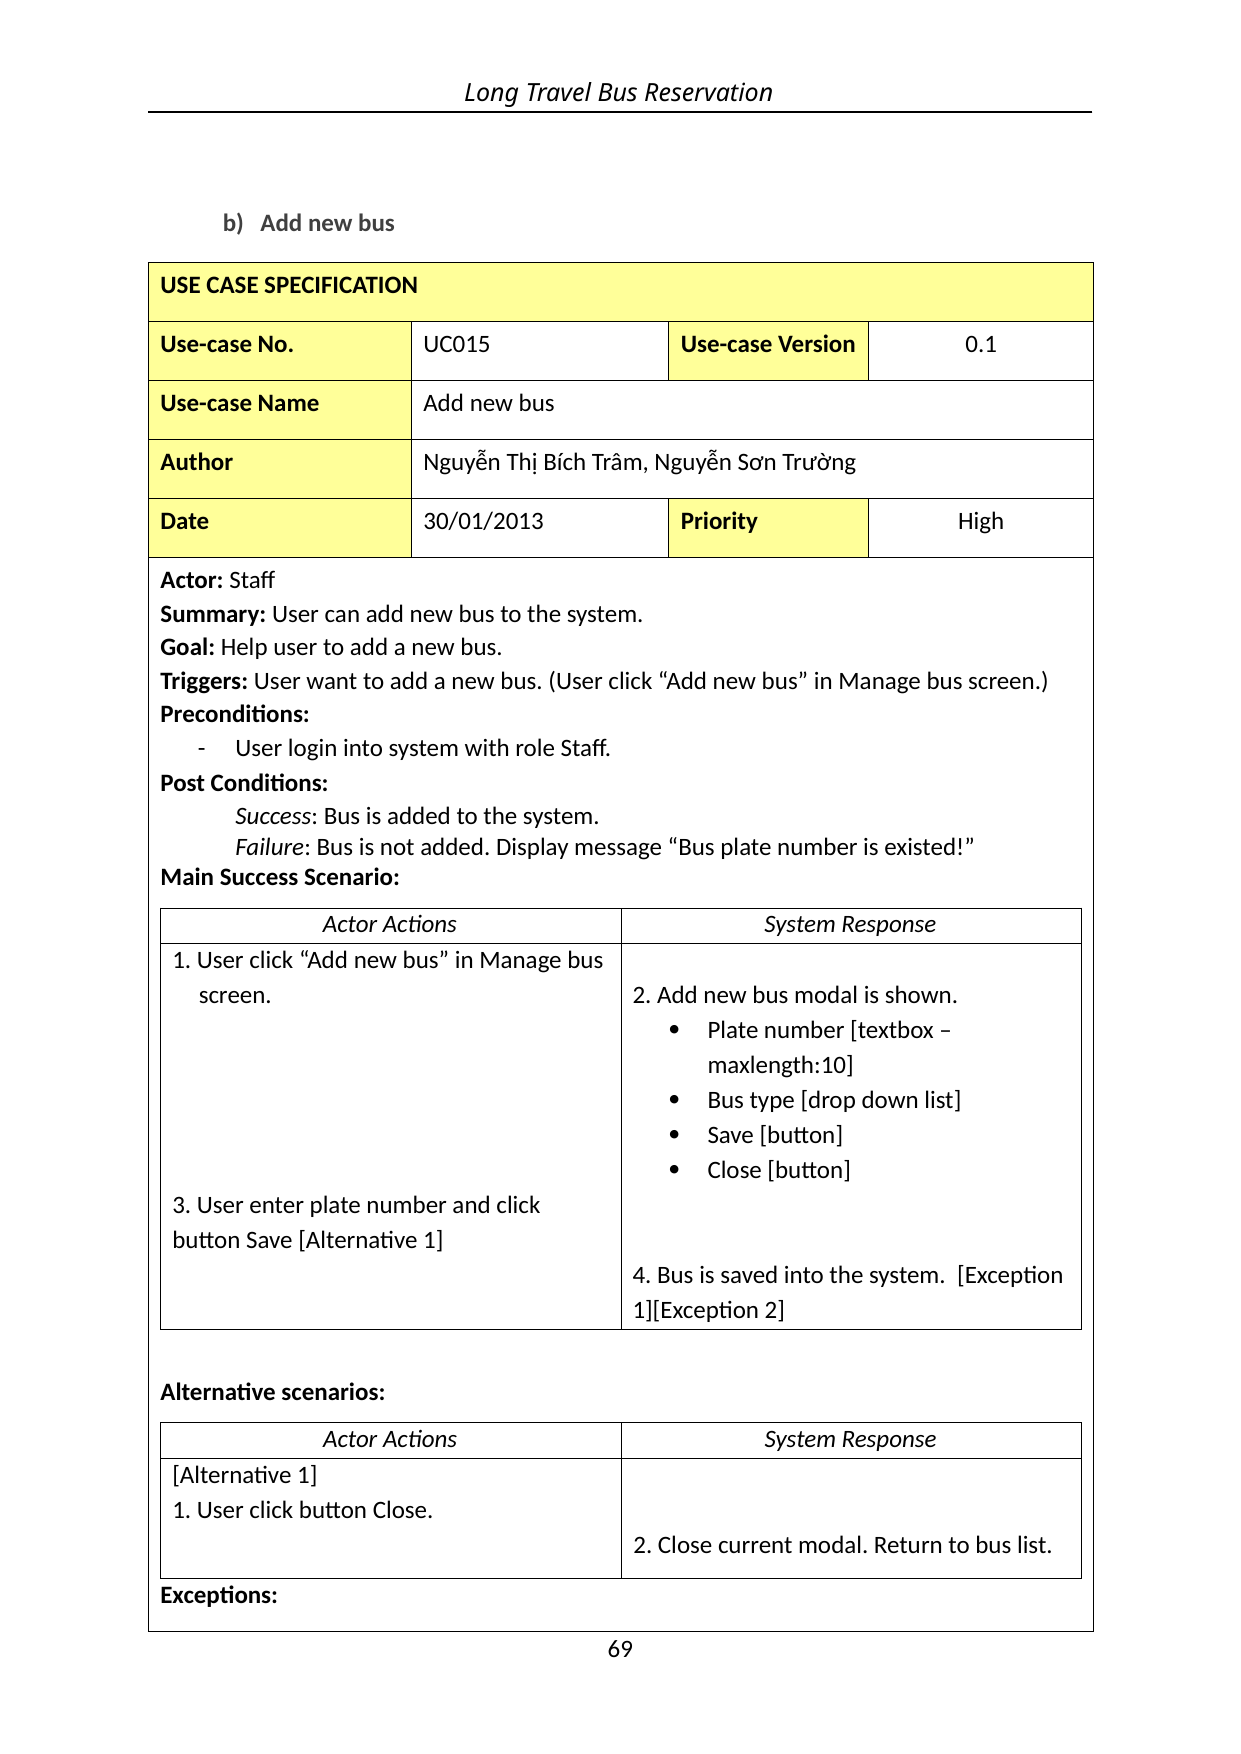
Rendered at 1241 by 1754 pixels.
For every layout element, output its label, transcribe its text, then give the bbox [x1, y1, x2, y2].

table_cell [149, 558, 1093, 1631]
table_cell Add new bus [412, 381, 1093, 439]
table_cell Use-case No. [149, 322, 411, 380]
table_cell Use-case Version [669, 322, 868, 380]
table_cell High [869, 499, 1093, 557]
table_cell 30/01/2013 [412, 499, 668, 557]
table_cell Use-case Name [149, 381, 411, 439]
table_cell UC015 [412, 322, 668, 380]
table_cell Priority [669, 499, 868, 557]
list Add new bus [223, 207, 1092, 237]
table_header USE CASE SPECIFICATION [149, 263, 1093, 321]
table_cell Author [149, 440, 411, 498]
table_cell Nguyễn Thị Bích Trâm, Nguyễn Sơn Trường [412, 440, 1093, 498]
table_cell 0.1 [869, 322, 1093, 380]
table_cell Date [149, 499, 411, 557]
